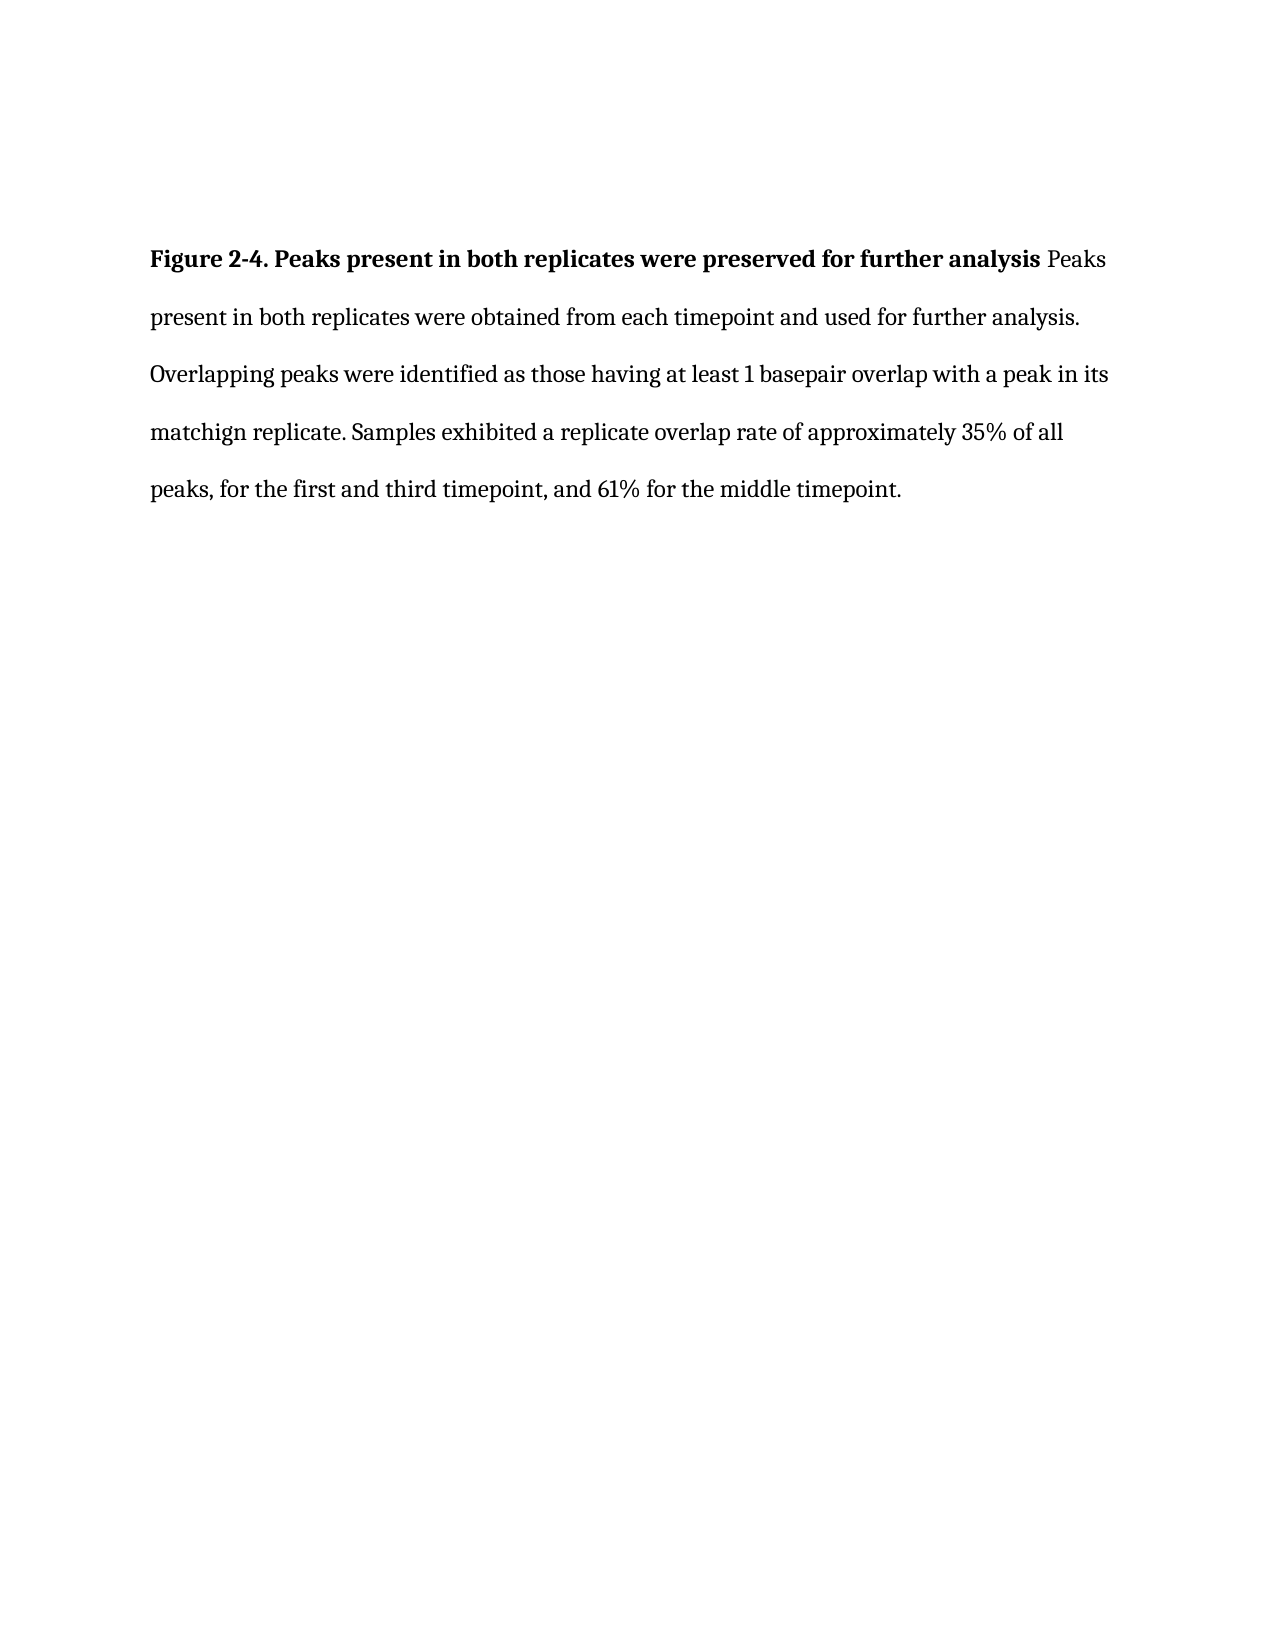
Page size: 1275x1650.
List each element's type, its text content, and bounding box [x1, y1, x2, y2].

text Figure 2-4. Peaks present in both replicates were preserved for further analysis Peaks present in both replicates were obtained from each timepoint and used for further analysis. Overlapping peaks were identified as those having at least 1 basepair overlap with a peak in its matchign replicate. Samples exhibited a replicate overlap rate of approximately 35% of all peaks, for the first and third timepoint, and 61% for the middle timepoint. [150, 245, 1125, 504]
